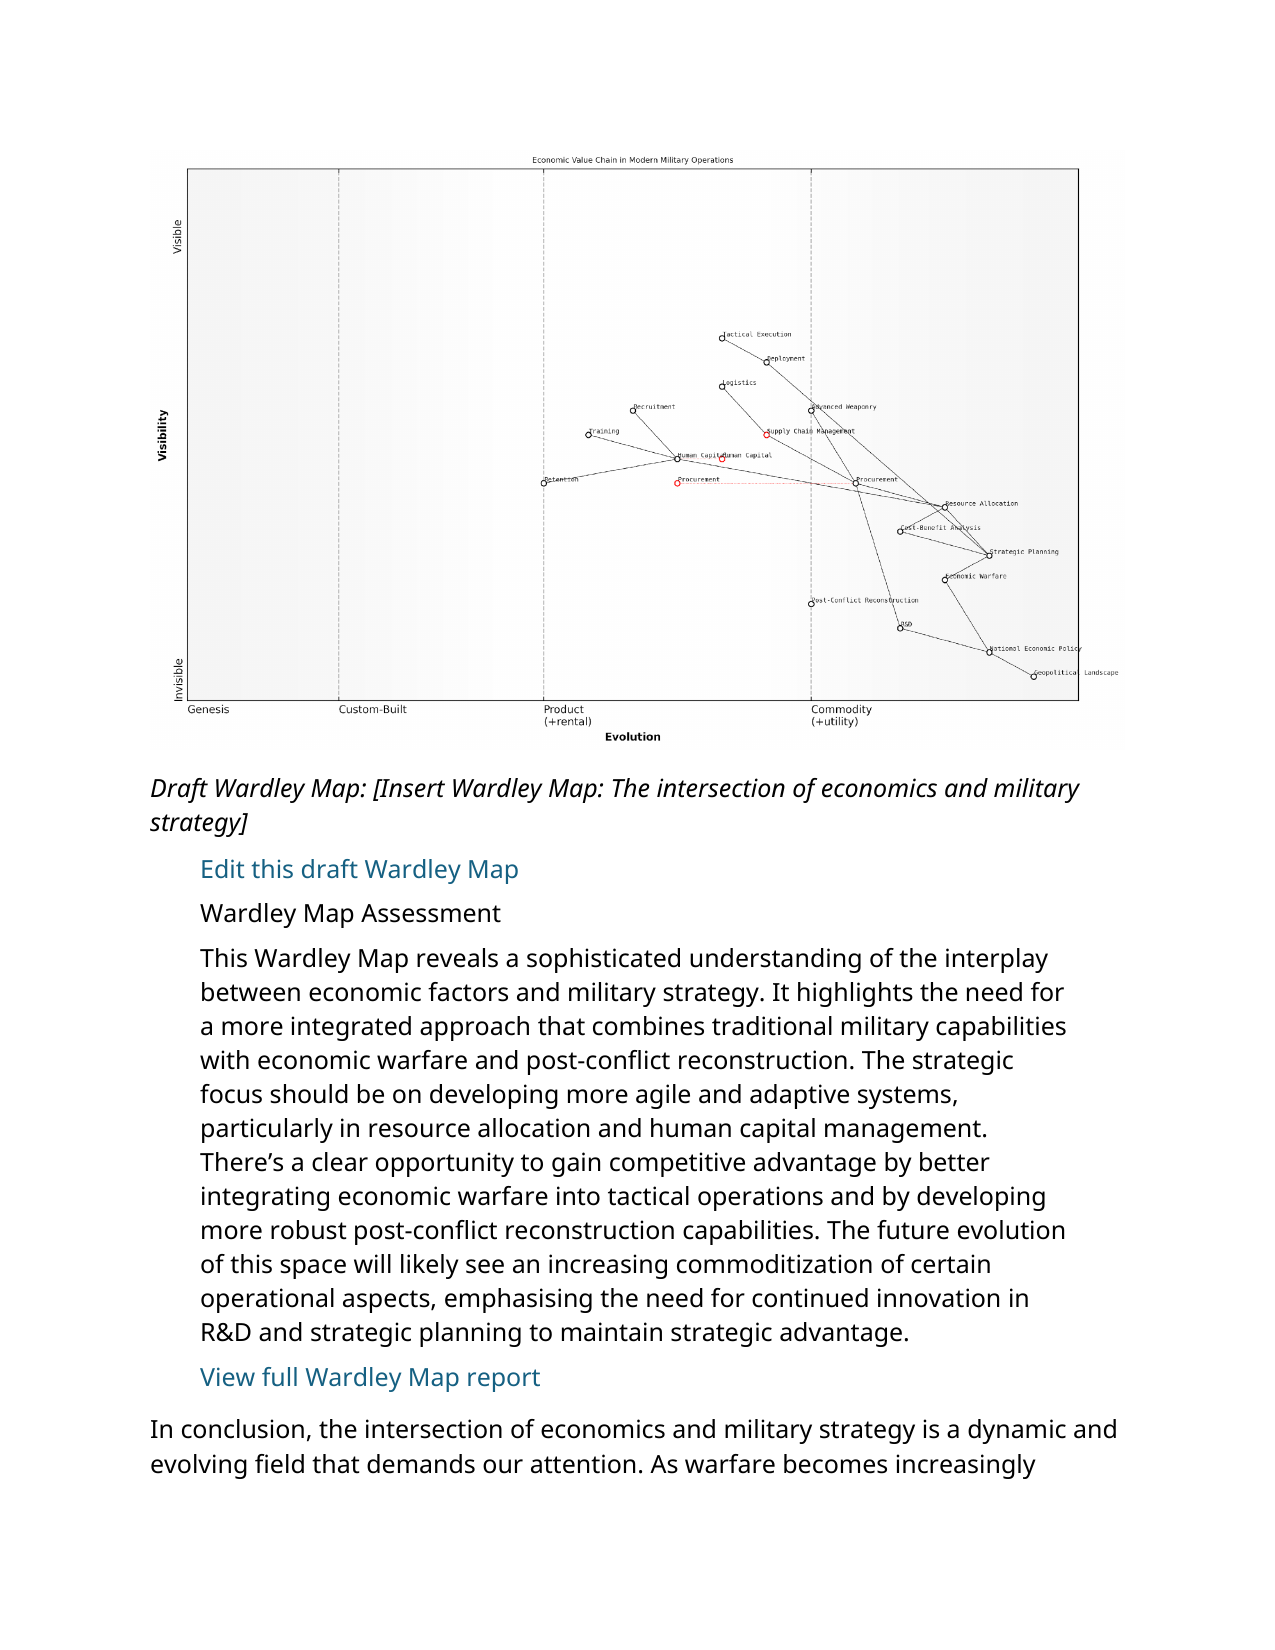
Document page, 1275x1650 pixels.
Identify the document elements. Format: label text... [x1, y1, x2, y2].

text Wardley Map Assessment [200, 896, 1075, 930]
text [150, 1412, 1125, 1480]
picture [150, 150, 1125, 750]
text This Wardley Map reveals a sophisticated understanding of the interplay between economic factors and military strategy. It highlights the need for a more integrated approach that combines traditional military capabilities with economic warfare and post-conflict reconstruction. The strategic focus should be on developing more agile and adaptive systems, particularly in resource allocation and human capital management. There’s a clear opportunity to gain competitive advantage by better integrating economic warfare into tactical operations and by developing more robust post-conflict reconstruction capabilities. The future evolution of this space will likely see an increasing commoditization of certain operational aspects, emphasising the need for continued innovation in R&D and strategic planning to maintain strategic advantage. [200, 940, 1075, 1349]
text Draft Wardley Map: [Insert Wardley Map: The intersection of economics and military strategy] [150, 771, 1125, 839]
text Edit this draft Wardley Map [200, 851, 1075, 885]
text View full Wardley Map report [200, 1359, 1075, 1393]
